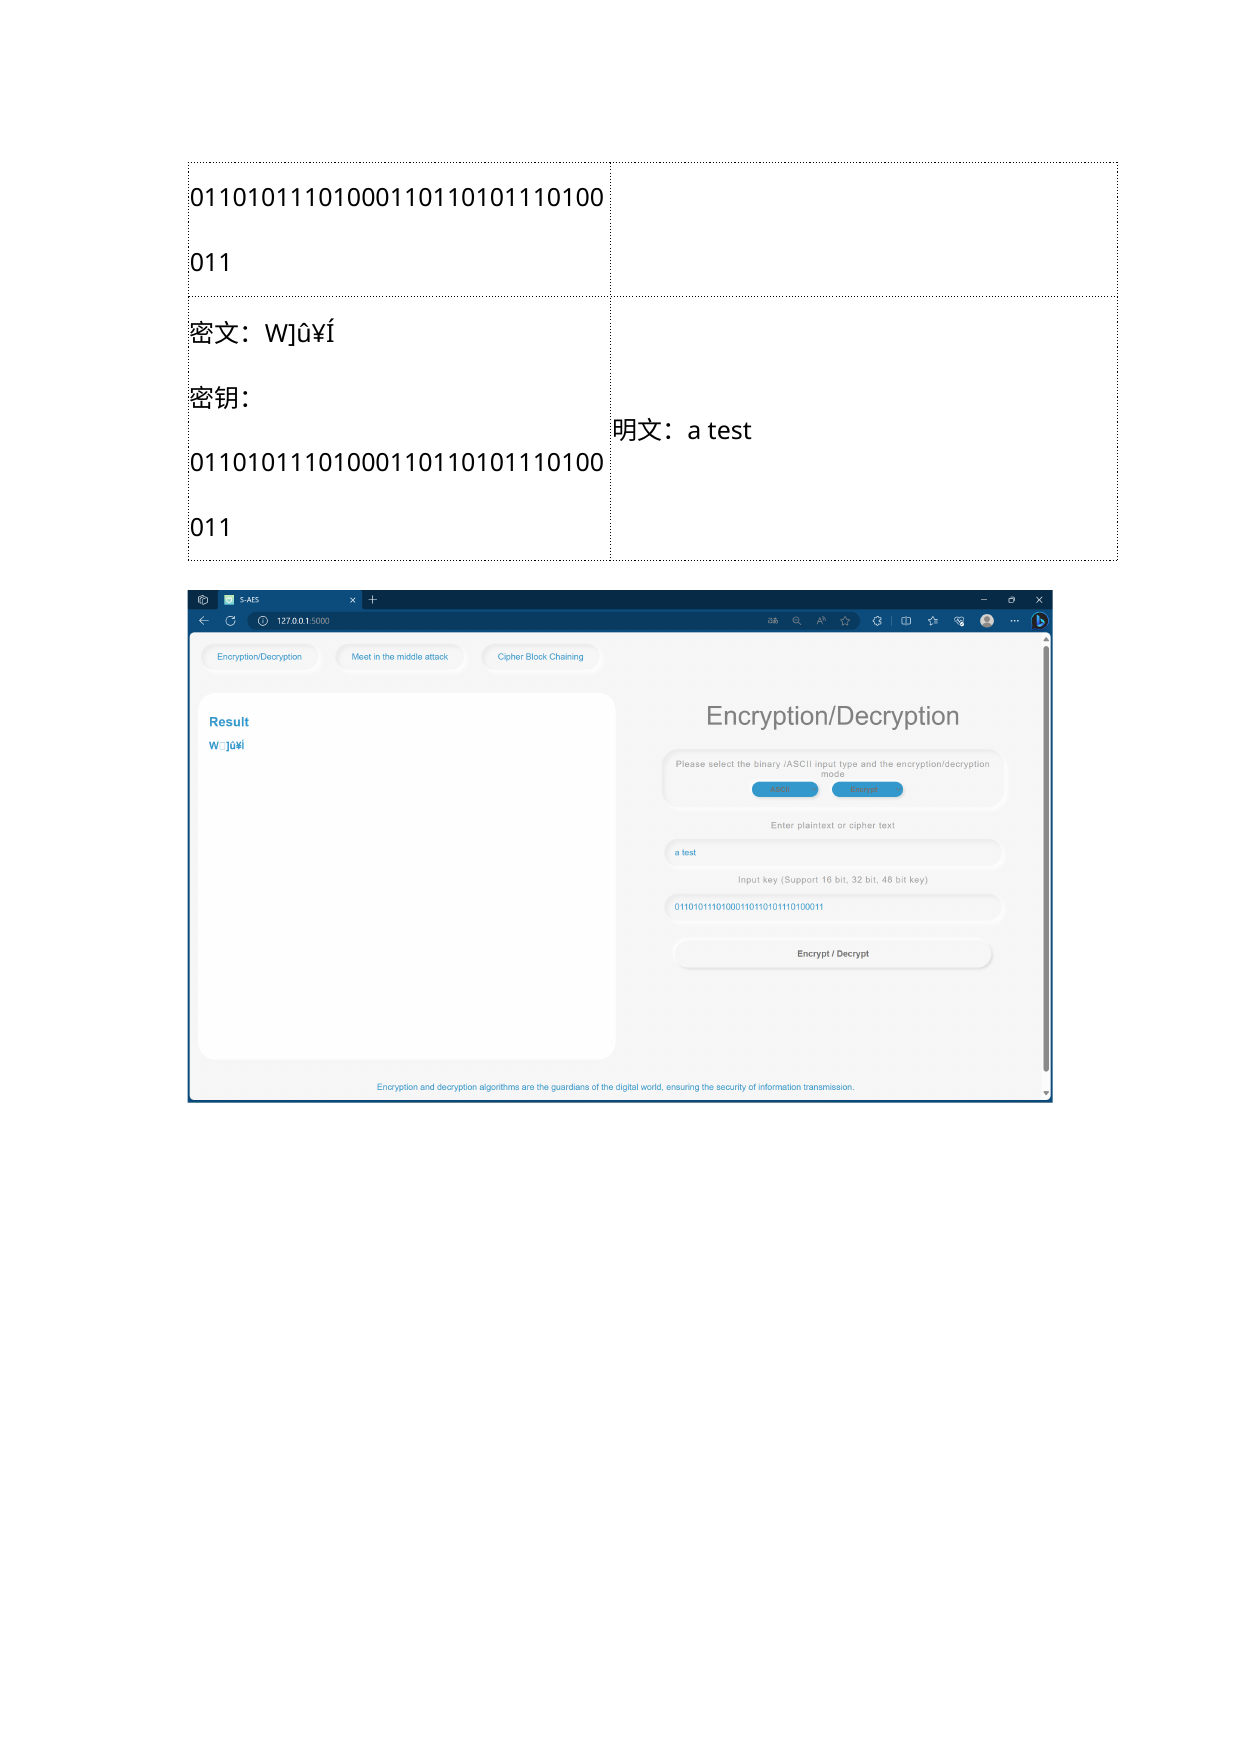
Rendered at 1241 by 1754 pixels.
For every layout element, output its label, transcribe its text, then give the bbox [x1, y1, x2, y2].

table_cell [188, 162, 610, 296]
table_cell 密文：W]û¥Í 密钥：01101011101000110110101110100011 [188, 296, 610, 560]
table_cell 密文：W]û¥Í [610, 162, 1118, 296]
picture [187, 590, 1053, 1103]
table_cell 明文：a test [610, 296, 1118, 560]
